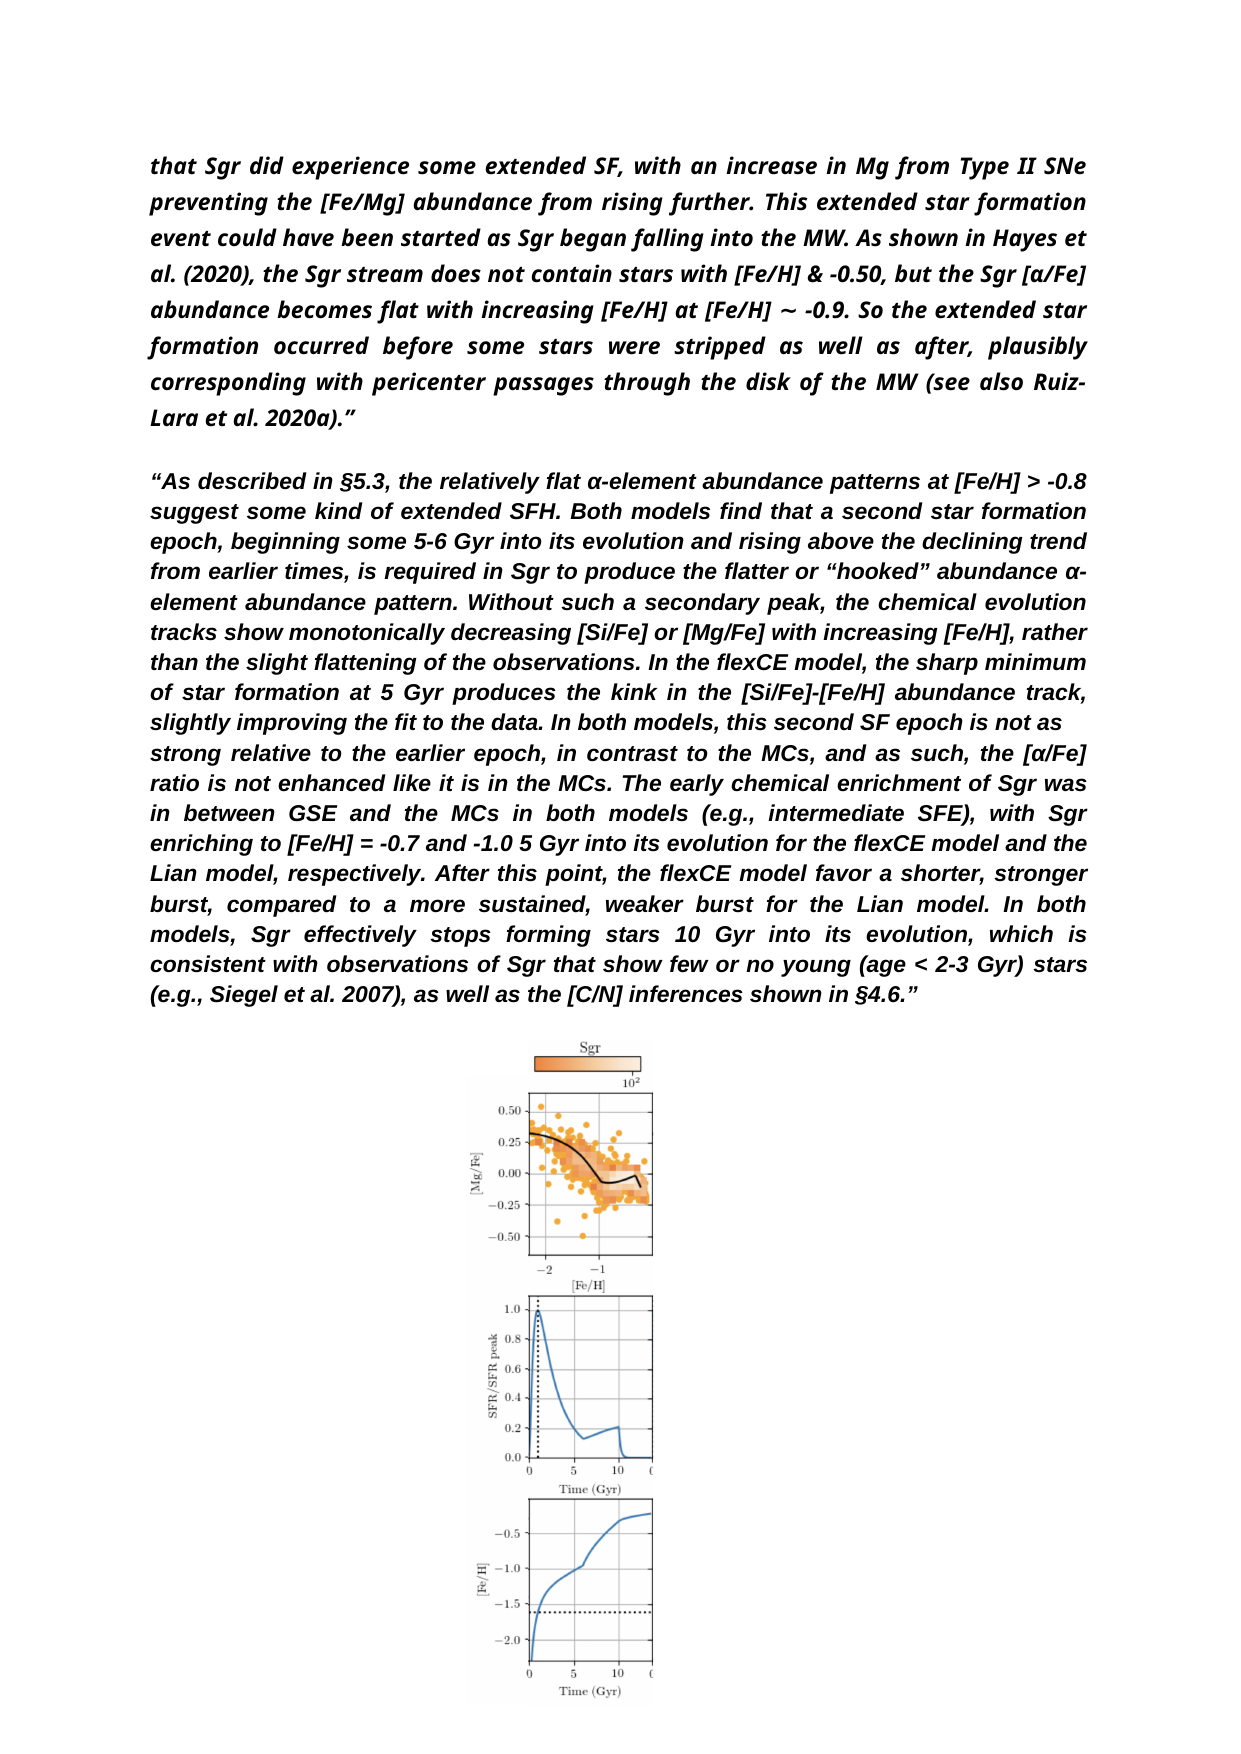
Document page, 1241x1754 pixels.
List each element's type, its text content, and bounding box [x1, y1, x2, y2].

text strong relative to the earlier epoch, in contrast to the MCs, and as such, the [α/Fe] ratio is not enhanced like it is in the MCs. The early chemical enrichment of Sgr was in between GSE and the MCs in both models (e.g., intermediate SFE), with Sgr enriching to [Fe/H] = -0.7 and -1.0 5 Gyr into its evolution for the flexCE model and the Lian model, respectively. After this point, the flexCE model favor a shorter, stronger burst, compared to a more sustained, weaker burst for the Lian model. In both models, Sgr effectively stops forming stars 10 Gyr into its evolution, which is consistent with observations of Sgr that show few or no young (age < 2-3 Gyr) stars (e.g., Siegel et al. 2007), as well as the [C/N] inferences shown in §4.6.” [150, 739, 1090, 1008]
text “As described in §5.3, the relatively flat α-element abundance patterns at [Fe/H] > -0.8 suggest some kind of extended SFH. Both models find that a second star formation epoch, beginning some 5-6 Gyr into its evolution and rising above the declining trend from earlier times, is required in Sgr to produce the flatter or “hooked” abundance α-element abundance pattern. Without such a secondary peak, the chemical evolution tracks show monotonically decreasing [Si/Fe] or [Mg/Fe] with increasing [Fe/H], rather than the slight flattening of the observations. In the flexCE model, the sharp minimum of star formation at 5 Gyr produces the kink in the [Si/Fe]-[Fe/H] abundance track, slightly improving the fit to the data. In both models, this second SF epoch is not as [150, 468, 1090, 736]
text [150, 150, 1090, 433]
picture [465, 1041, 654, 1706]
